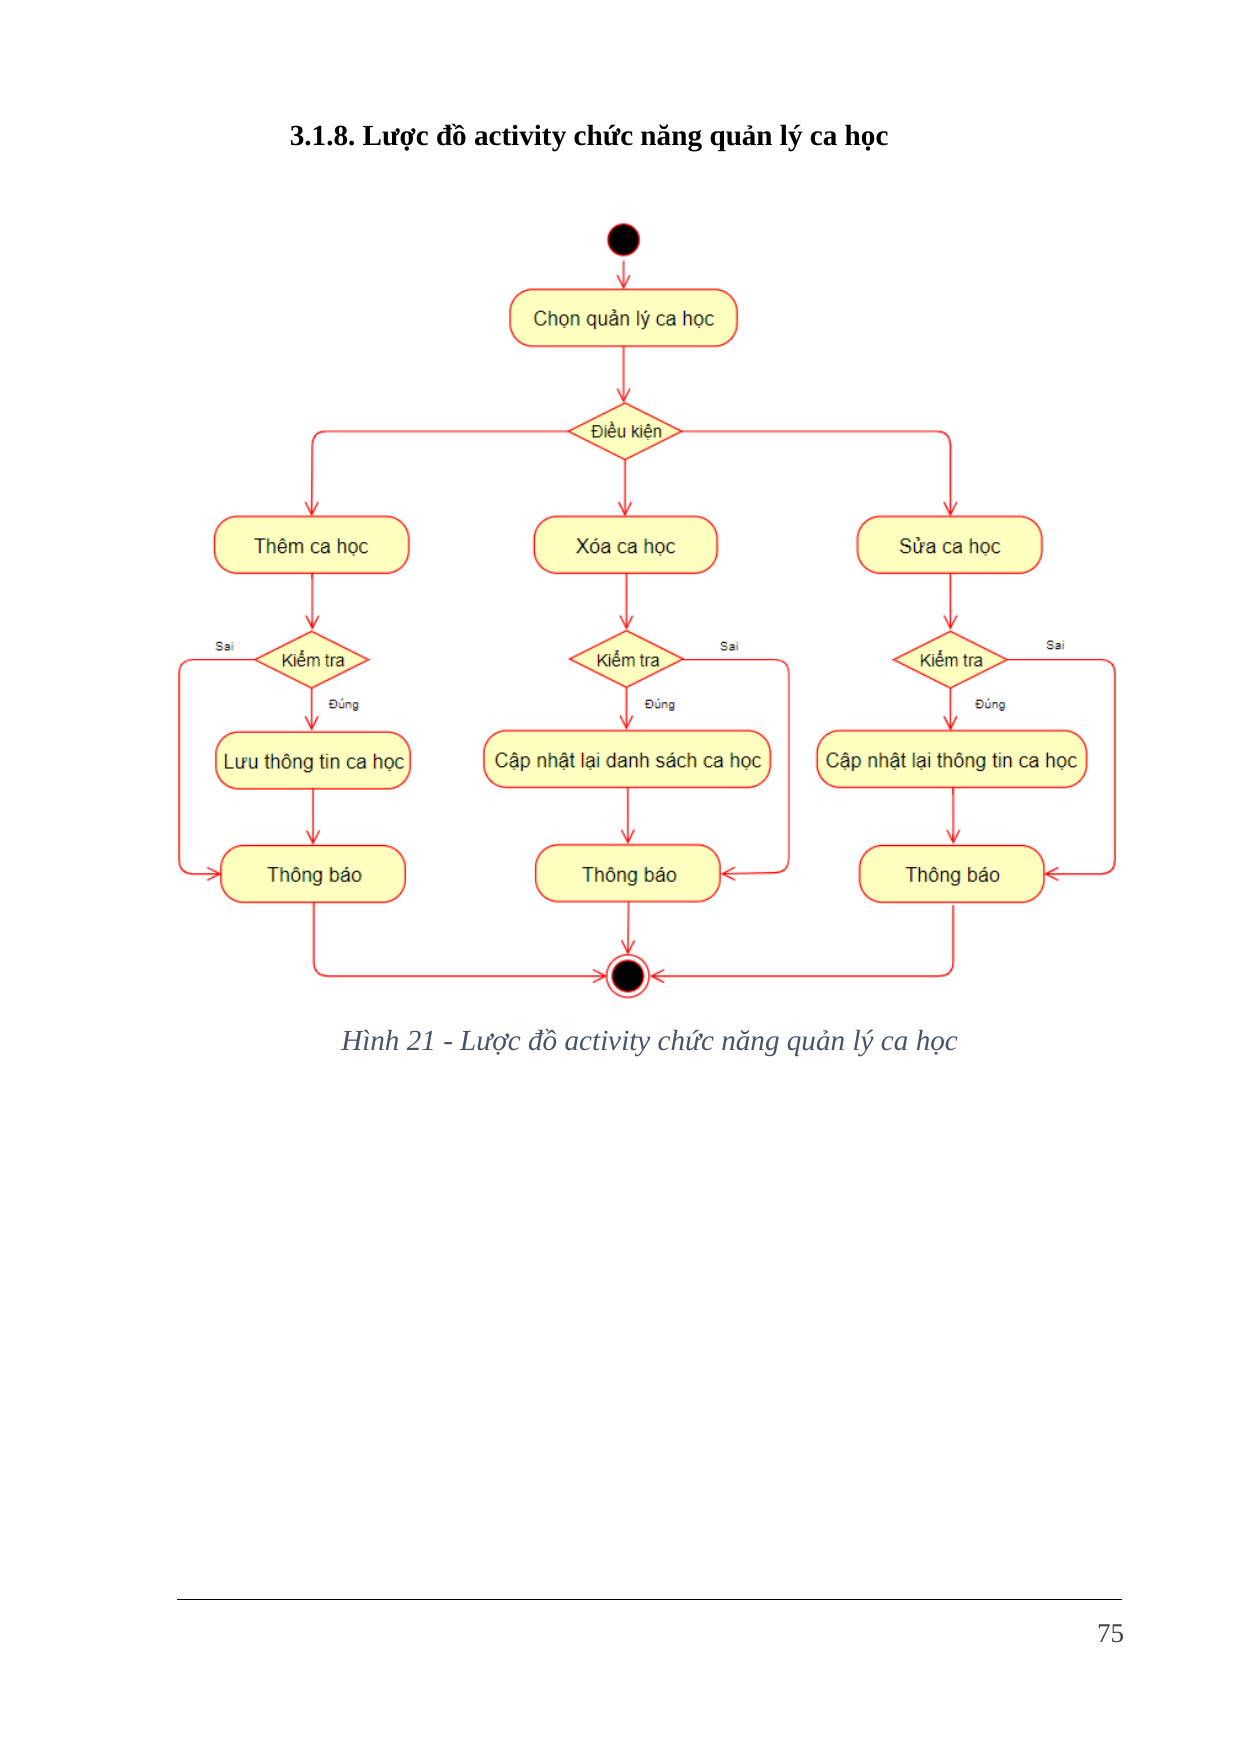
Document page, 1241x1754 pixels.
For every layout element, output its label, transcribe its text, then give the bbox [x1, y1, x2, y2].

subtitle 3.1.8. Lược đồ activity chức năng quản lý ca học [289, 118, 1122, 152]
picture [177, 221, 1122, 1005]
text Hình 21 - Lược đồ activity chức năng quản lý ca học [177, 1023, 1122, 1057]
